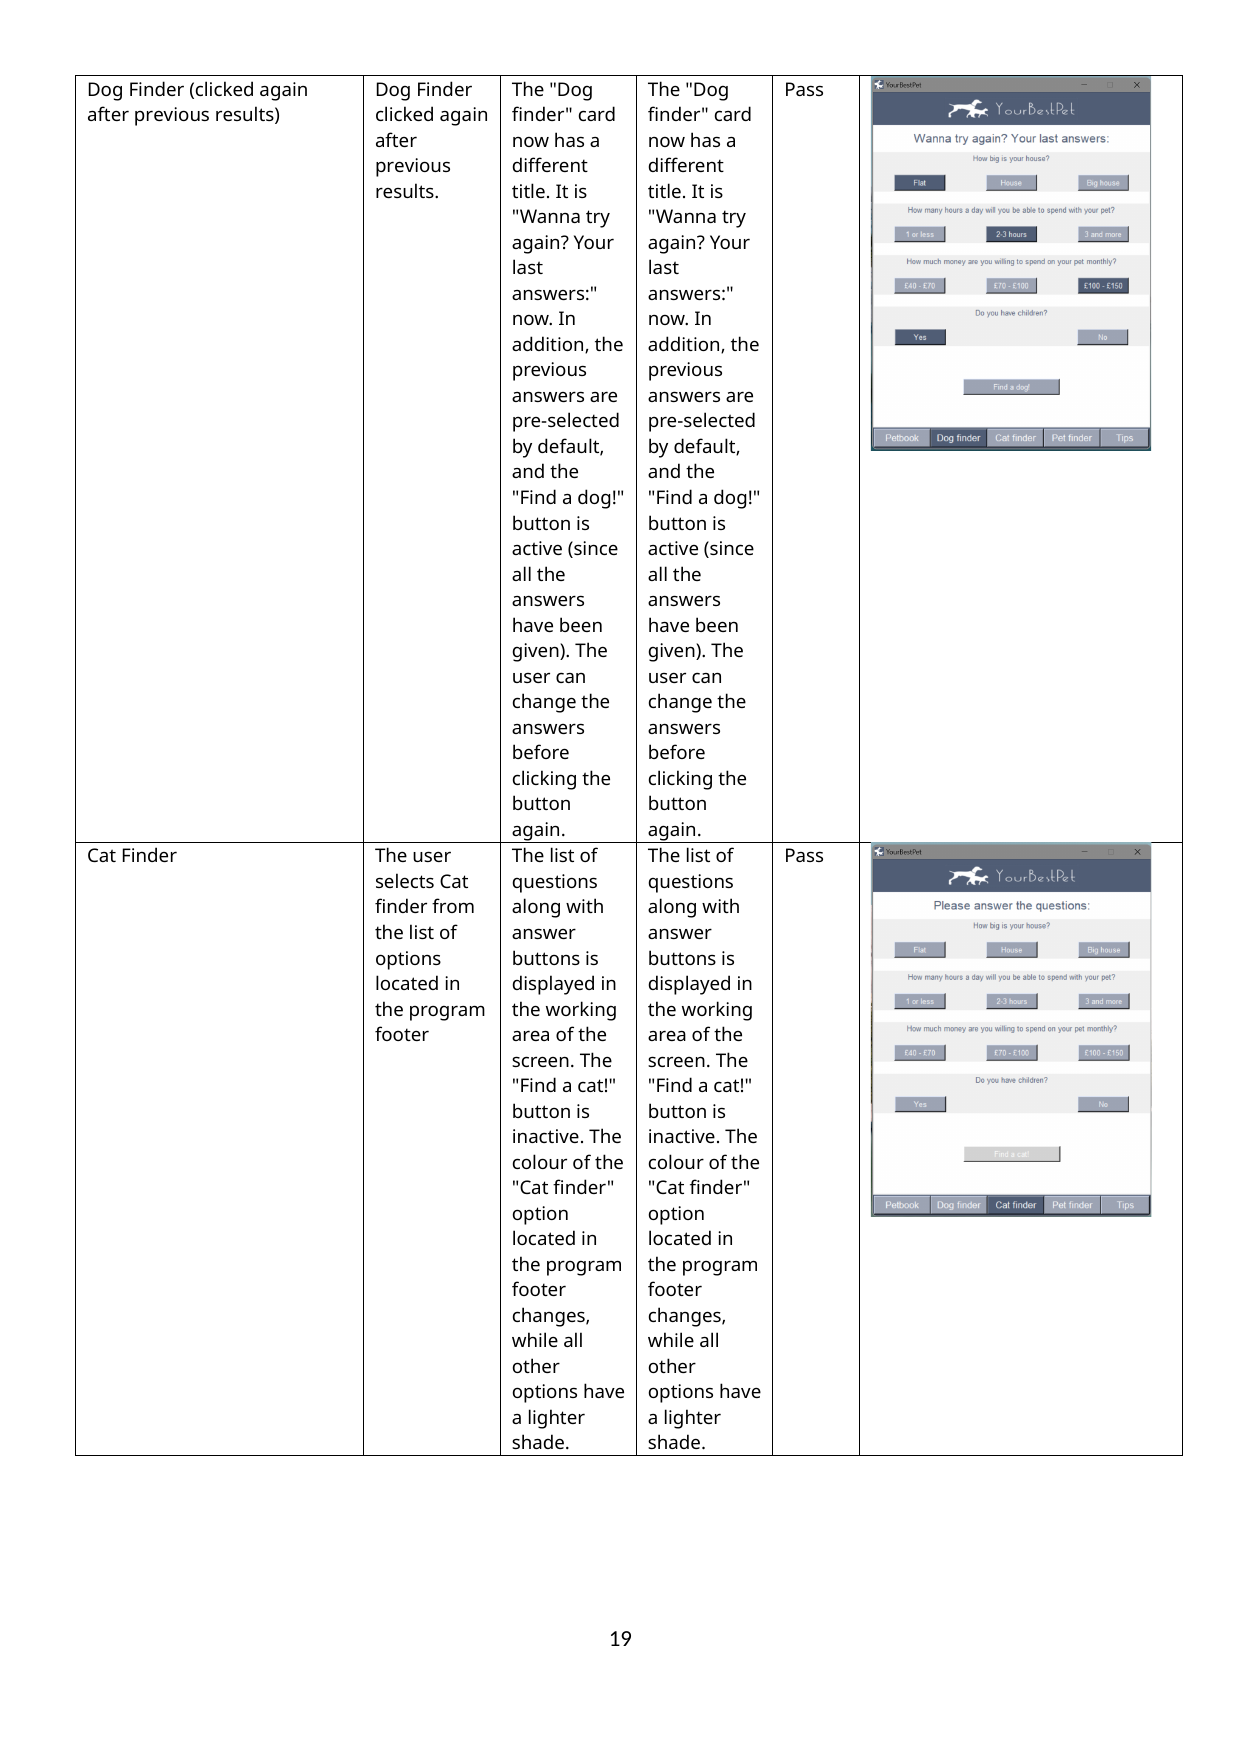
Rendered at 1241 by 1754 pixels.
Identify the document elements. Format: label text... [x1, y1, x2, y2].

table_cell The user selects Cat finder from the list of options located in the program footer [364, 843, 500, 1455]
table_cell Dog Finder clicked again after previous results. [364, 76, 500, 842]
table_cell Pass [773, 843, 859, 1455]
table_cell The "Dog finder" card now has a different title. It is "Wanna try again? Your last answers:" now. In addition, the previous answers are pre-selected by default, and the "Find a dog!" button is active (since all the answers have been given). The user can change the answers before clicking the button again. [637, 76, 772, 842]
table_cell The list of questions along with answer buttons is displayed in the working area of the screen. The "Find a cat!" button is inactive. The colour of the "Cat finder" option located in the program footer changes, while all other options have a lighter shade. [637, 843, 772, 1455]
table_cell Dog Finder (clicked again after previous results) [76, 76, 363, 842]
picture [870, 842, 1152, 1217]
table_cell [860, 76, 1182, 842]
table_cell Pass [773, 76, 859, 842]
table_cell The "Dog finder" card now has a different title. It is "Wanna try again? Your last answers:" now. In addition, the previous answers are pre-selected by default, and the "Find a dog!" button is active (since all the answers have been given). The user can change the answers before clicking the button again. [501, 76, 636, 842]
table_cell [860, 843, 1182, 1455]
picture [870, 76, 1152, 451]
table_cell The list of questions along with answer buttons is displayed in the working area of the screen. The "Find a cat!" button is inactive. The colour of the "Cat finder" option located in the program footer changes, while all other options have a lighter shade. [501, 843, 636, 1455]
table_cell Cat Finder [76, 843, 363, 1455]
